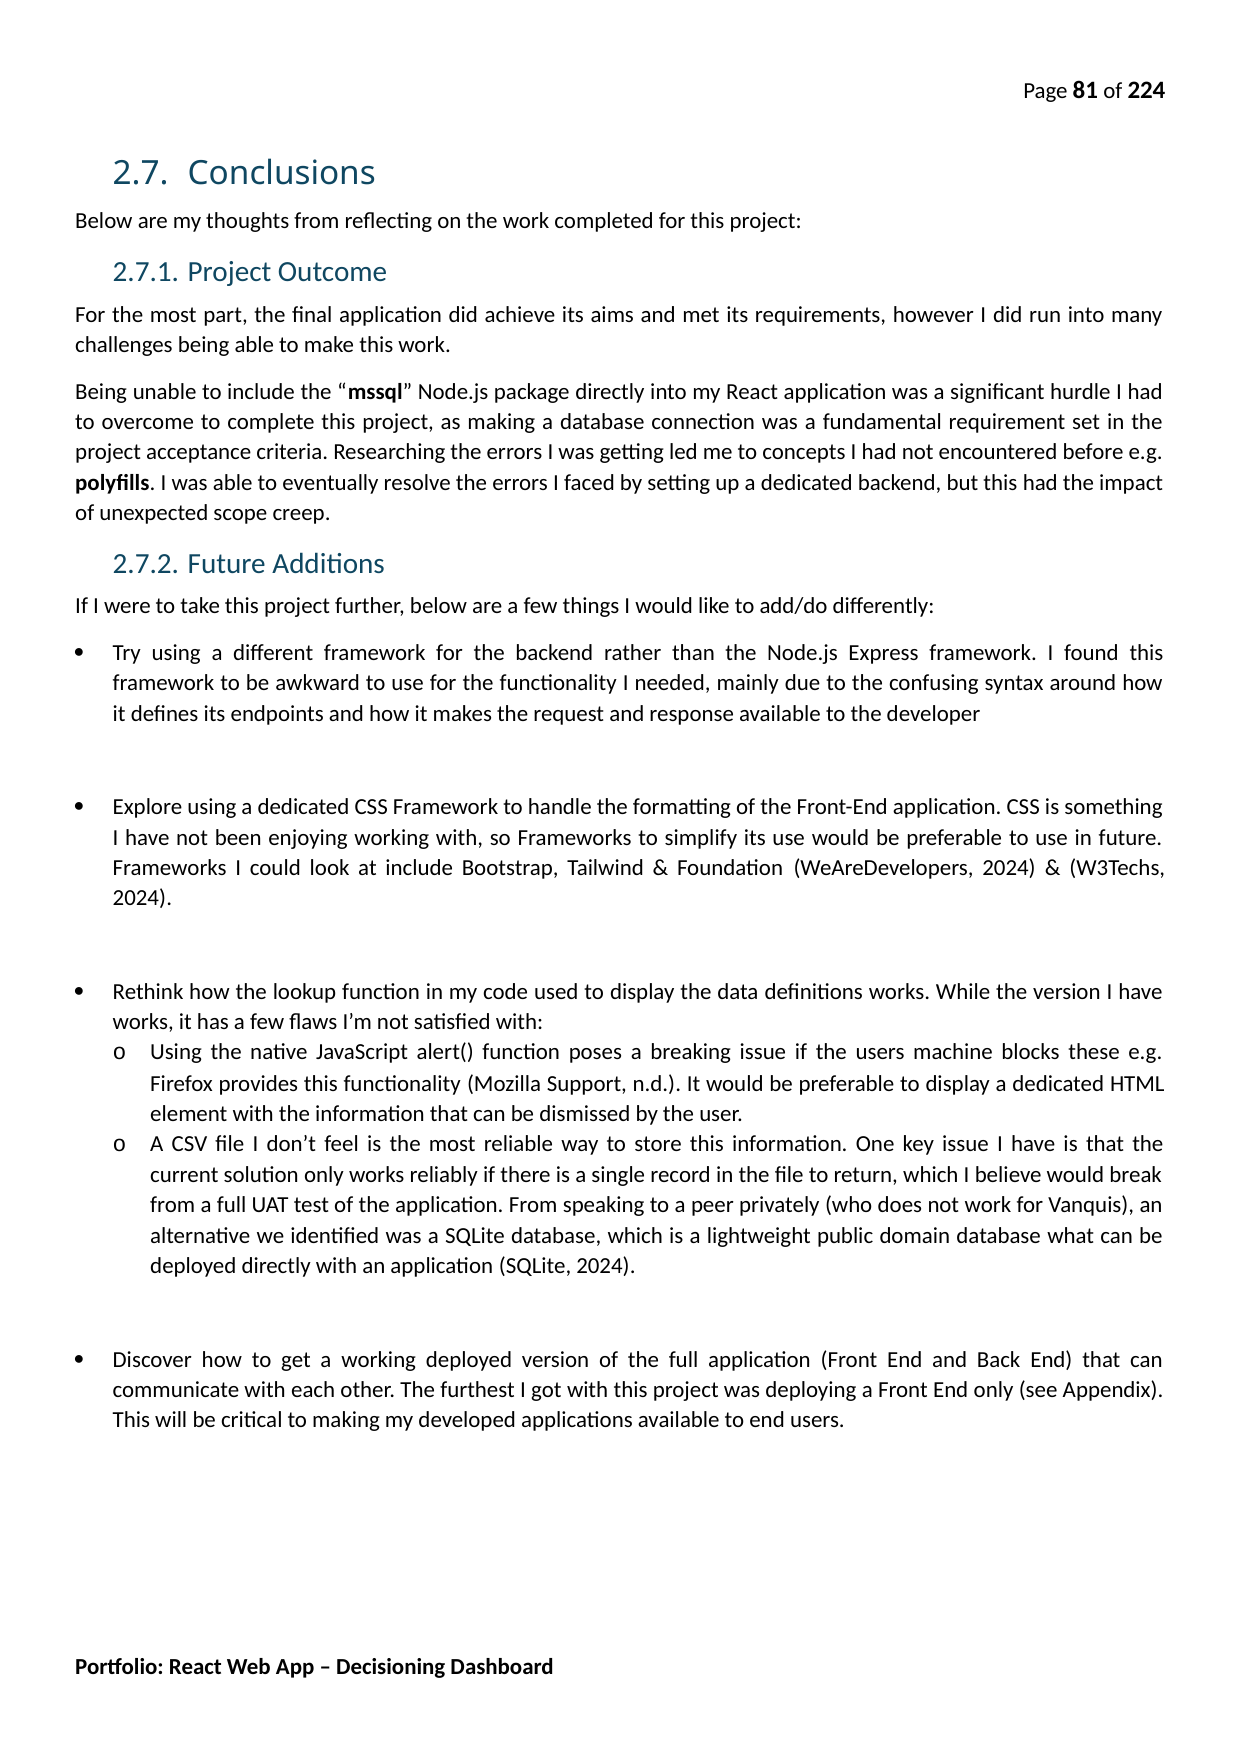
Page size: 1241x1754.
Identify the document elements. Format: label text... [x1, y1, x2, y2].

text For the most part, the final application did achieve its aims and met its requirements, however I did run into many challenges being able to make this work. [75, 300, 1165, 358]
list Explore using a dedicated CSS Framework to handle the formatting of the Front-End application. CSS is something I have not been enjoying working with, so Frameworks to simplify its use would be preferable to use in future. Frameworks I could look at include Bootstrap, Tailwind & Foundation & . [75, 792, 1165, 911]
text If I were to take this project further, below are a few things I would like to add/do differently: [75, 591, 1165, 619]
list Rethink how the lookup function in my code used to display the data definitions works. While the version I have works, it has a few flaws I’m not satisfied with: [75, 977, 1165, 1035]
subtitle Future Additions [112, 545, 1165, 580]
text Below are my thoughts from reflecting on the work completed for this project: [75, 206, 1165, 234]
list Discover how to get a working deployed version of the full application (Front End and Back End) that can communicate with each other. The furthest I got with this project was deploying a Front End only (see Appendix). This will be critical to making my developed applications available to end users. [75, 1345, 1165, 1433]
subtitle Project Outcome [112, 253, 1165, 289]
text Being unable to include the “mssql” Node.js package directly into my React application was a significant hurdle I had to overcome to complete this project, as making a database connection was a fundamental requirement set in the project acceptance criteria. Researching the errors I was getting led me to concepts I had not encountered before e.g. polyfills. I was able to eventually resolve the errors I faced by setting up a dedicated backend, but this had the impact of unexpected scope creep. [75, 377, 1165, 526]
list Using the native JavaScript alert() function poses a breaking issue if the users machine blocks these e.g. Firefox provides this functionality . It would be preferable to display a dedicated HTML element with the information that can be dismissed by the user. [112, 1037, 1165, 1127]
list A CSV file I don’t feel is the most reliable way to store this information. One key issue I have is that the current solution only works reliably if there is a single record in the file to return, which I believe would break from a full UAT test of the application. From speaking to a peer privately (who does not work for Vanquis), an alternative we identified was a SQLite database, which is a lightweight public domain database what can be deployed directly with an application . [112, 1129, 1165, 1279]
subtitle Conclusions [112, 149, 1165, 194]
list Try using a different framework for the backend rather than the Node.js Express framework. I found this framework to be awkward to use for the functionality I needed, mainly due to the confusing syntax around how it defines its endpoints and how it makes the request and response available to the developer [75, 638, 1165, 727]
